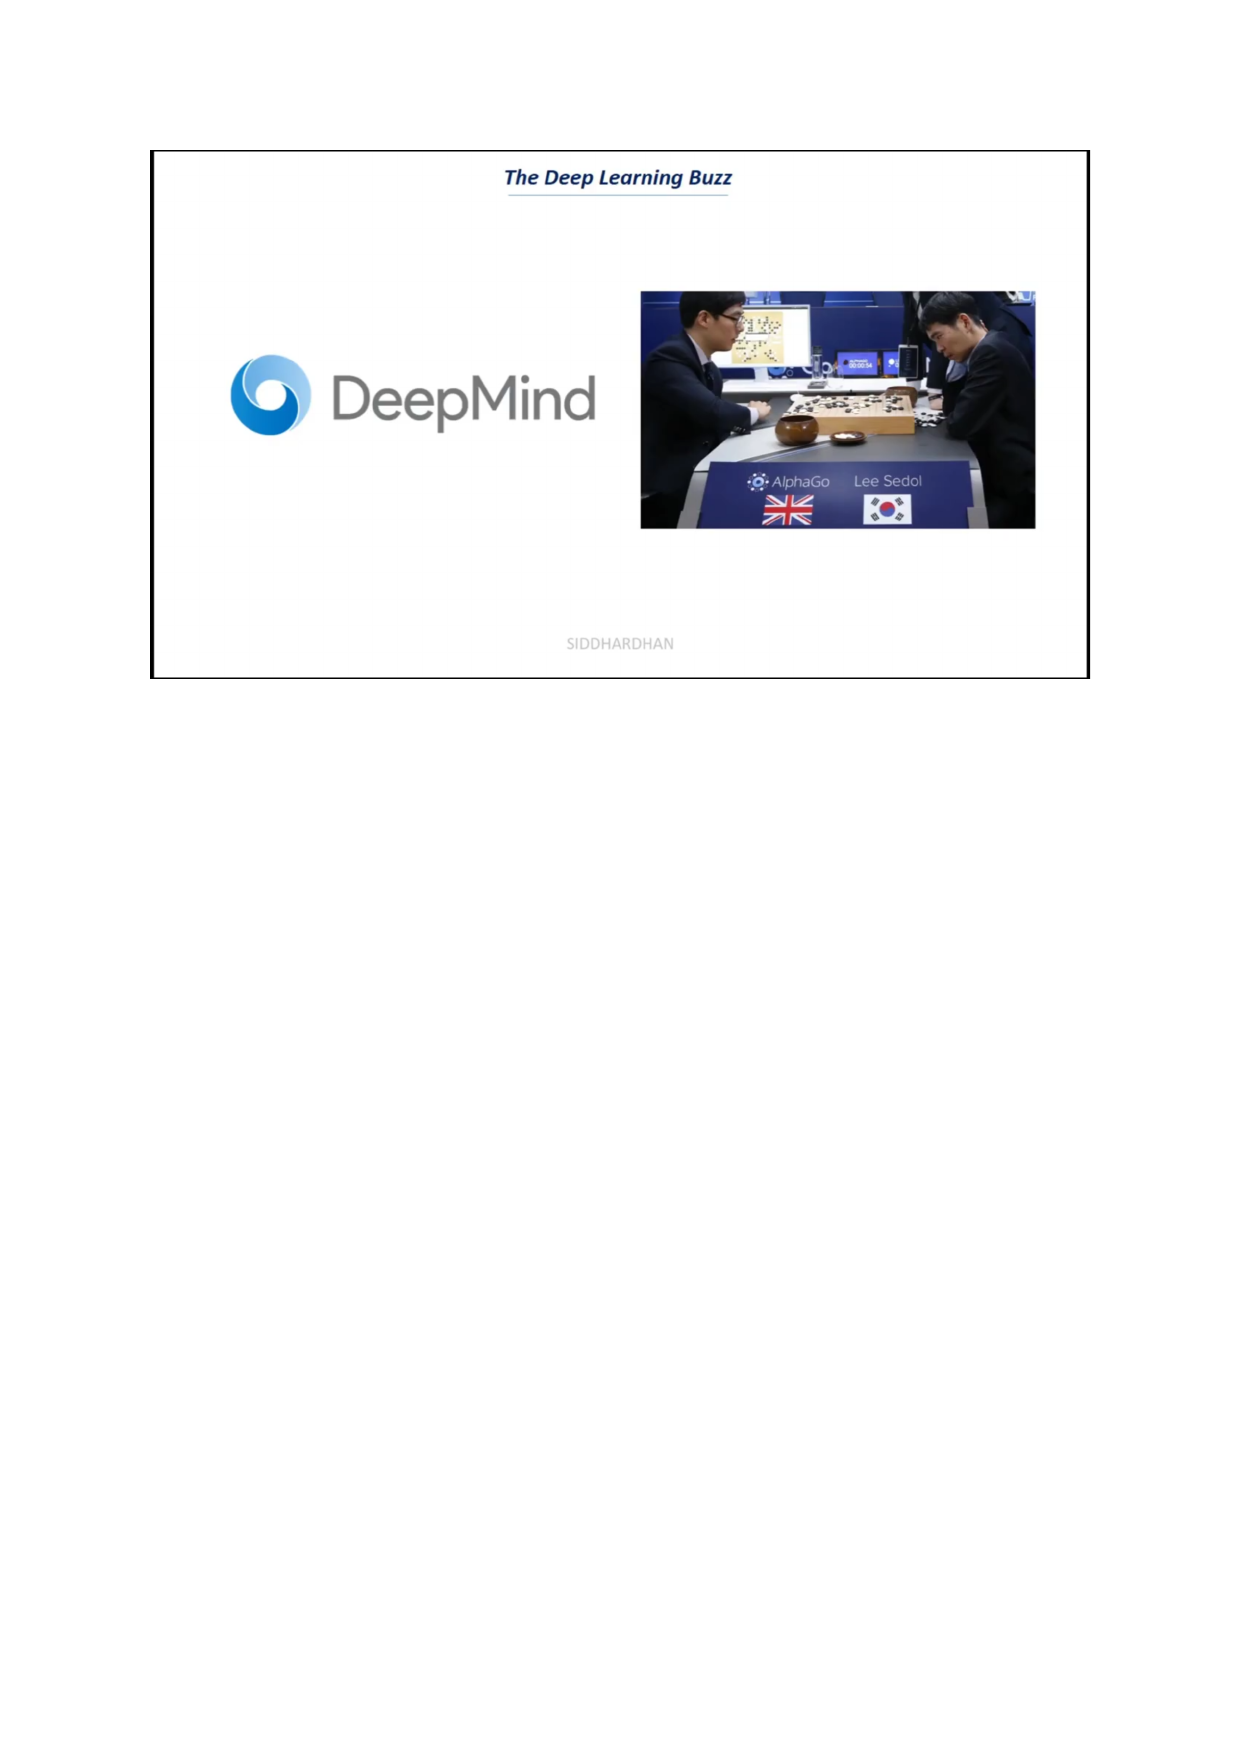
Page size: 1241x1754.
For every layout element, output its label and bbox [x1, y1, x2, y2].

picture [150, 150, 1091, 679]
